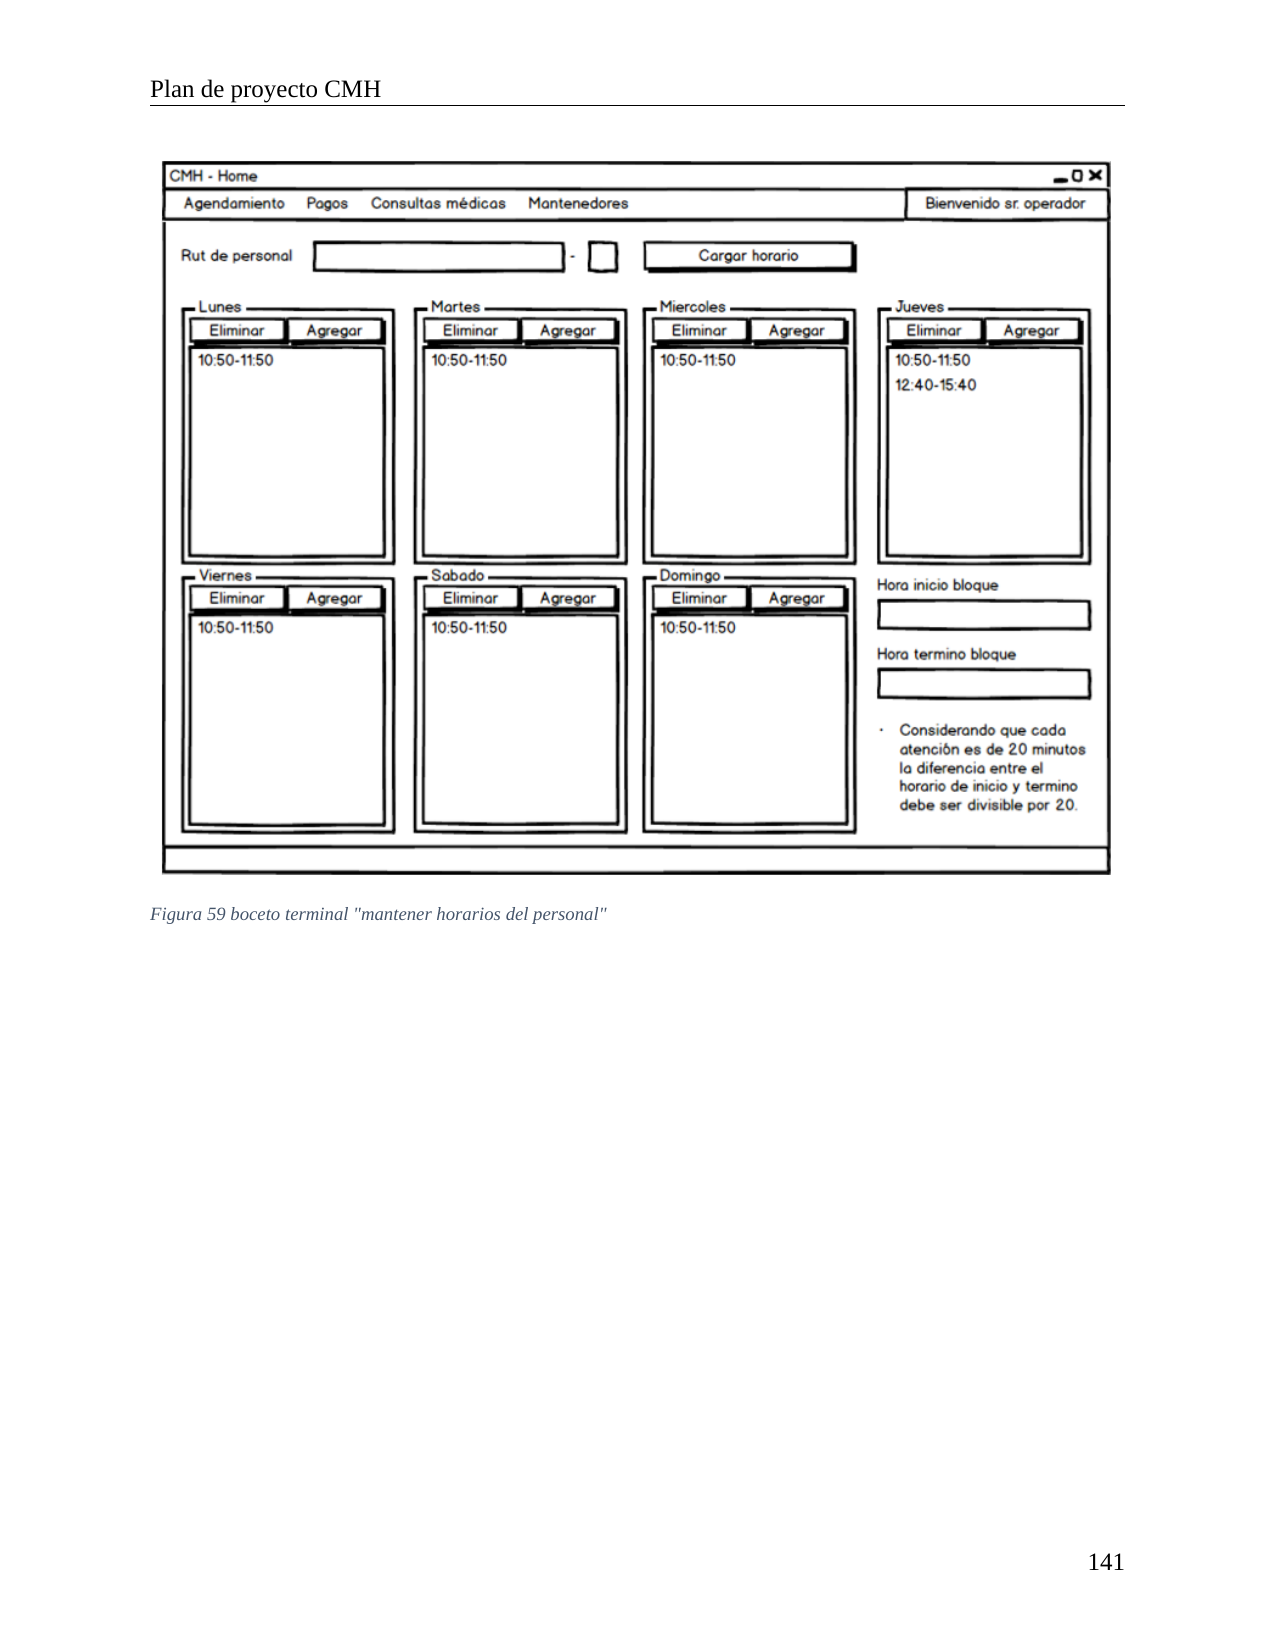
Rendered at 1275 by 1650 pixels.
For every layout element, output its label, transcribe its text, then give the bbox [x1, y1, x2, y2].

picture [150, 150, 1123, 903]
text Figura 59 boceto terminal "mantener horarios del personal" [150, 902, 1125, 924]
